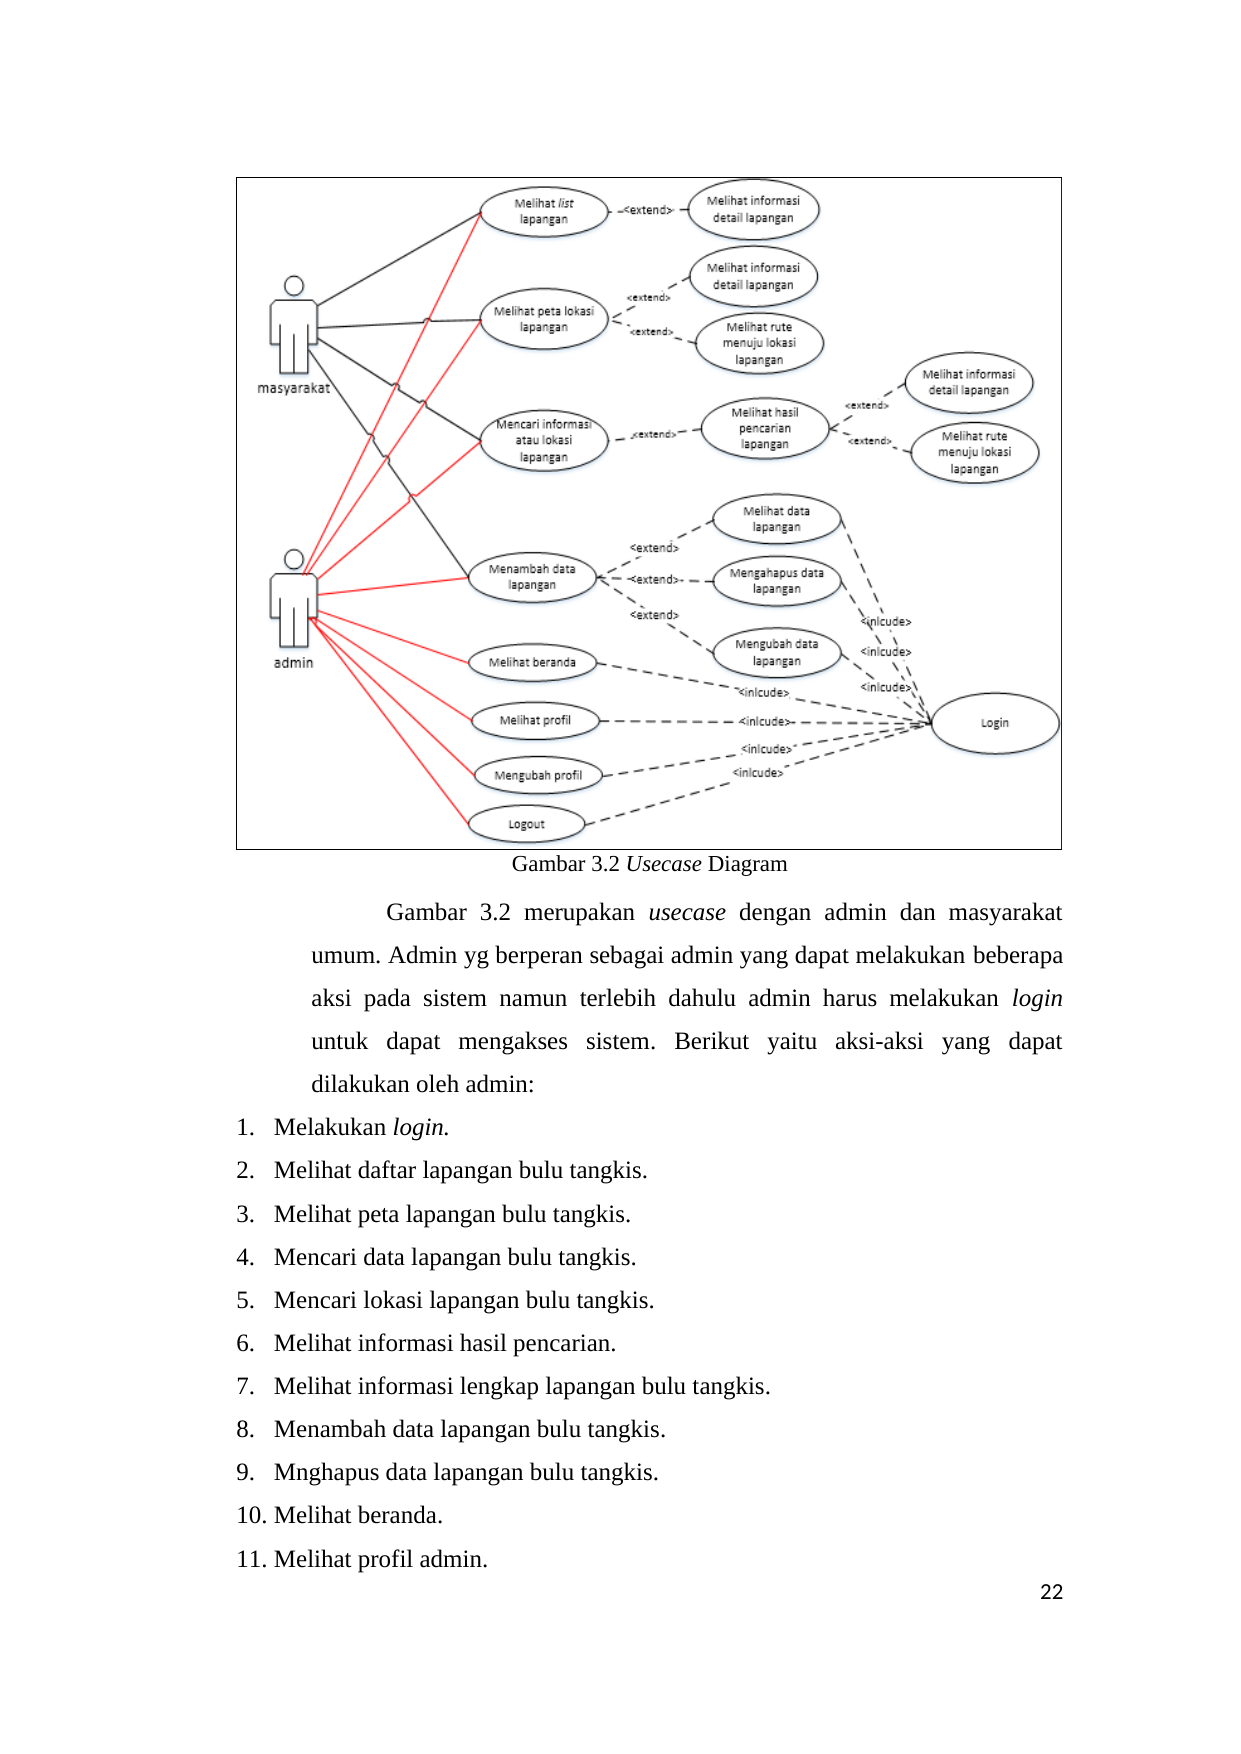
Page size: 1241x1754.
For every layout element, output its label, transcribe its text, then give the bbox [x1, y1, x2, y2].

list Melihat informasi hasil pencarian. [236, 1328, 1063, 1357]
list Melakukan login. [236, 1112, 1063, 1141]
table_header [237, 178, 247, 848]
list Mnghapus data lapangan bulu tangkis. [236, 1457, 1063, 1486]
text Gambar 3.2 Usecase Diagram [236, 849, 1063, 876]
list Melihat beranda. [236, 1501, 1063, 1529]
list Melihat daftar lapangan bulu tangkis. [236, 1156, 1063, 1184]
list Melihat peta lapangan bulu tangkis. [236, 1199, 1063, 1227]
picture [247, 178, 1062, 849]
list Melihat profil admin. [236, 1544, 1063, 1572]
list Melihat informasi lengkap lapangan bulu tangkis. [236, 1371, 1063, 1400]
list Mencari data lapangan bulu tangkis. [236, 1242, 1063, 1271]
list Mencari lokasi lapangan bulu tangkis. [236, 1285, 1063, 1314]
text Gambar 3.2 merupakan usecase dengan admin dan masyarakat umum. Admin yg berperan sebagai admin yang dapat melakukan beberapa aksi pada sistem namun terlebih dahulu admin harus melakukan login untuk dapat mengakses sistem. Berikut yaitu aksi-aksi yang dapat dilakukan oleh admin: [311, 897, 1063, 1098]
list Menambah data lapangan bulu tangkis. [236, 1414, 1063, 1443]
